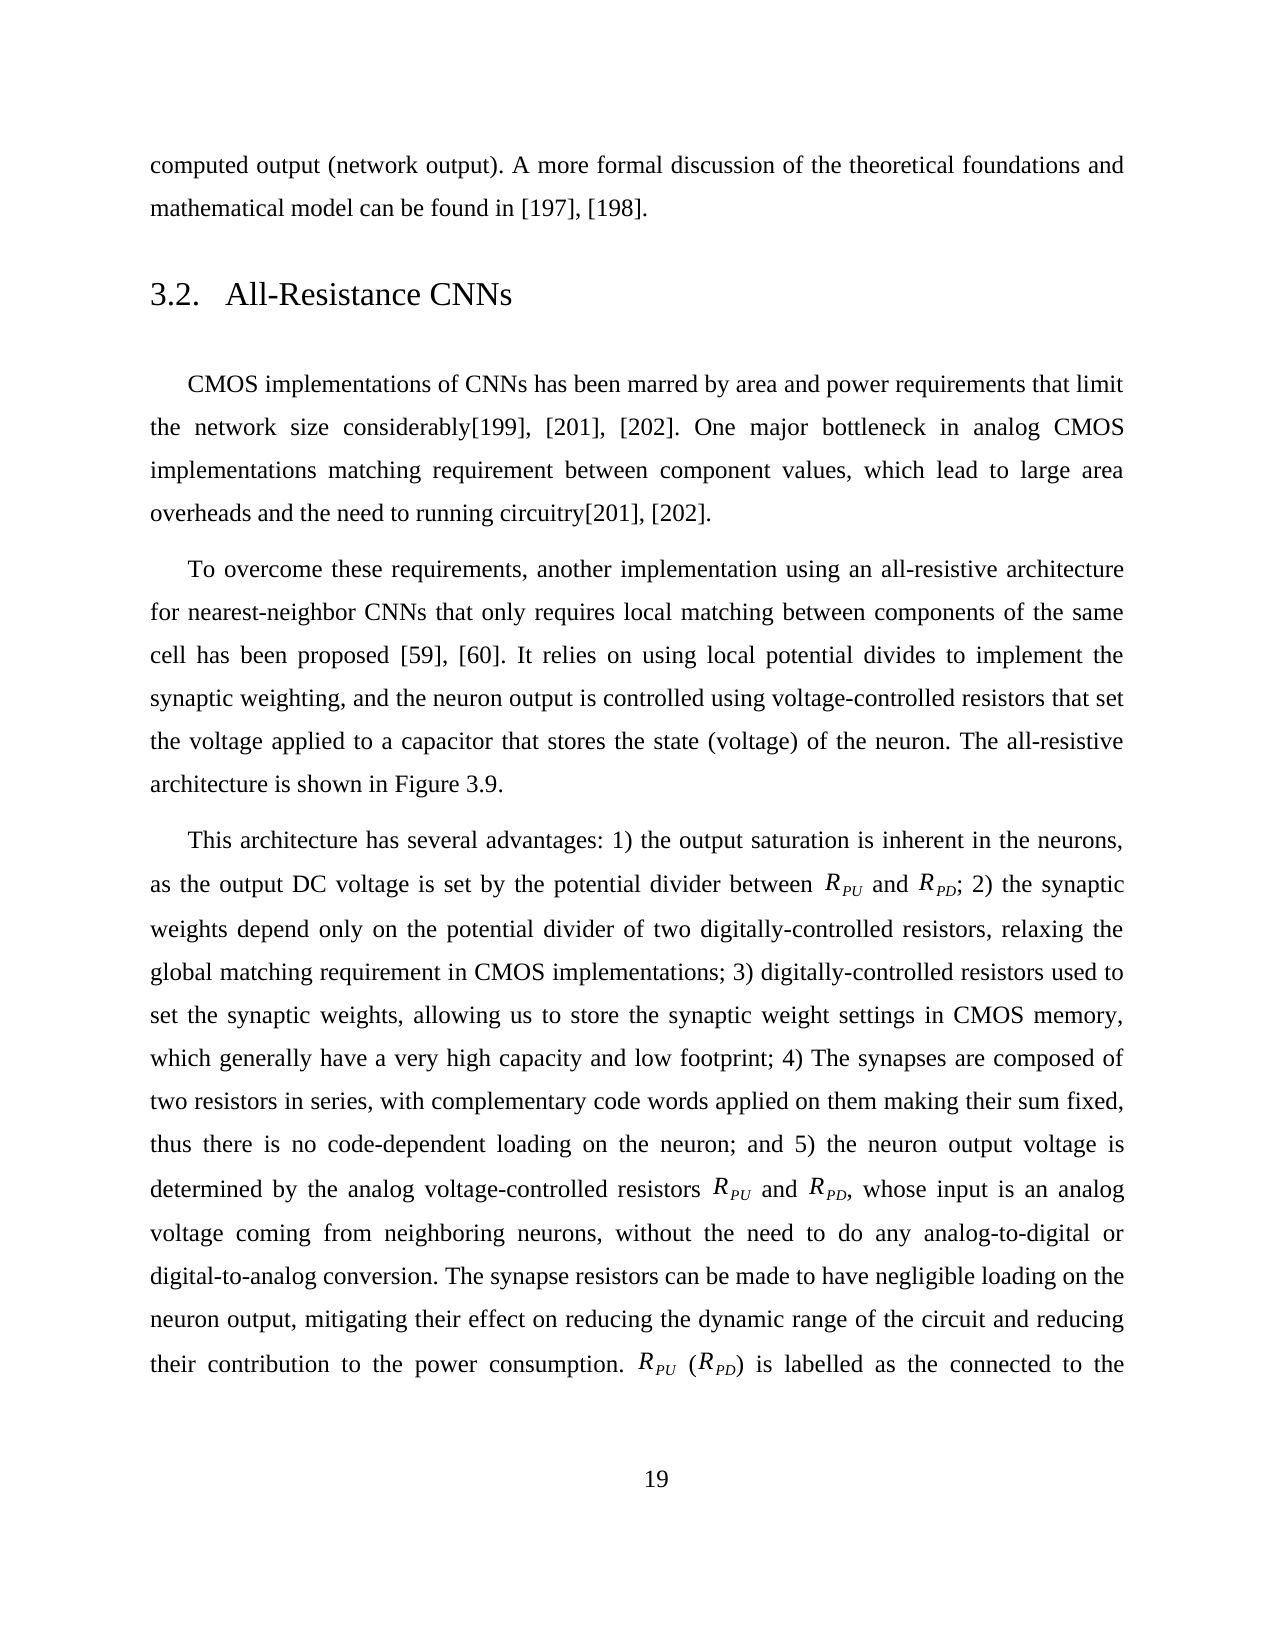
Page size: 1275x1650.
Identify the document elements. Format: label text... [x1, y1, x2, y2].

text CMOS implementations of CNNs has been marred by area and power requirements that limit the network size considerably[199], [201], [202]. One major bottleneck in analog CMOS implementations matching requirement between component values, which lead to large area overheads and the need to running circuitry[201], [202]. [150, 369, 1125, 527]
subtitle All-Resistance CNNs [150, 274, 1125, 312]
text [150, 150, 1125, 222]
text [150, 825, 1125, 1379]
